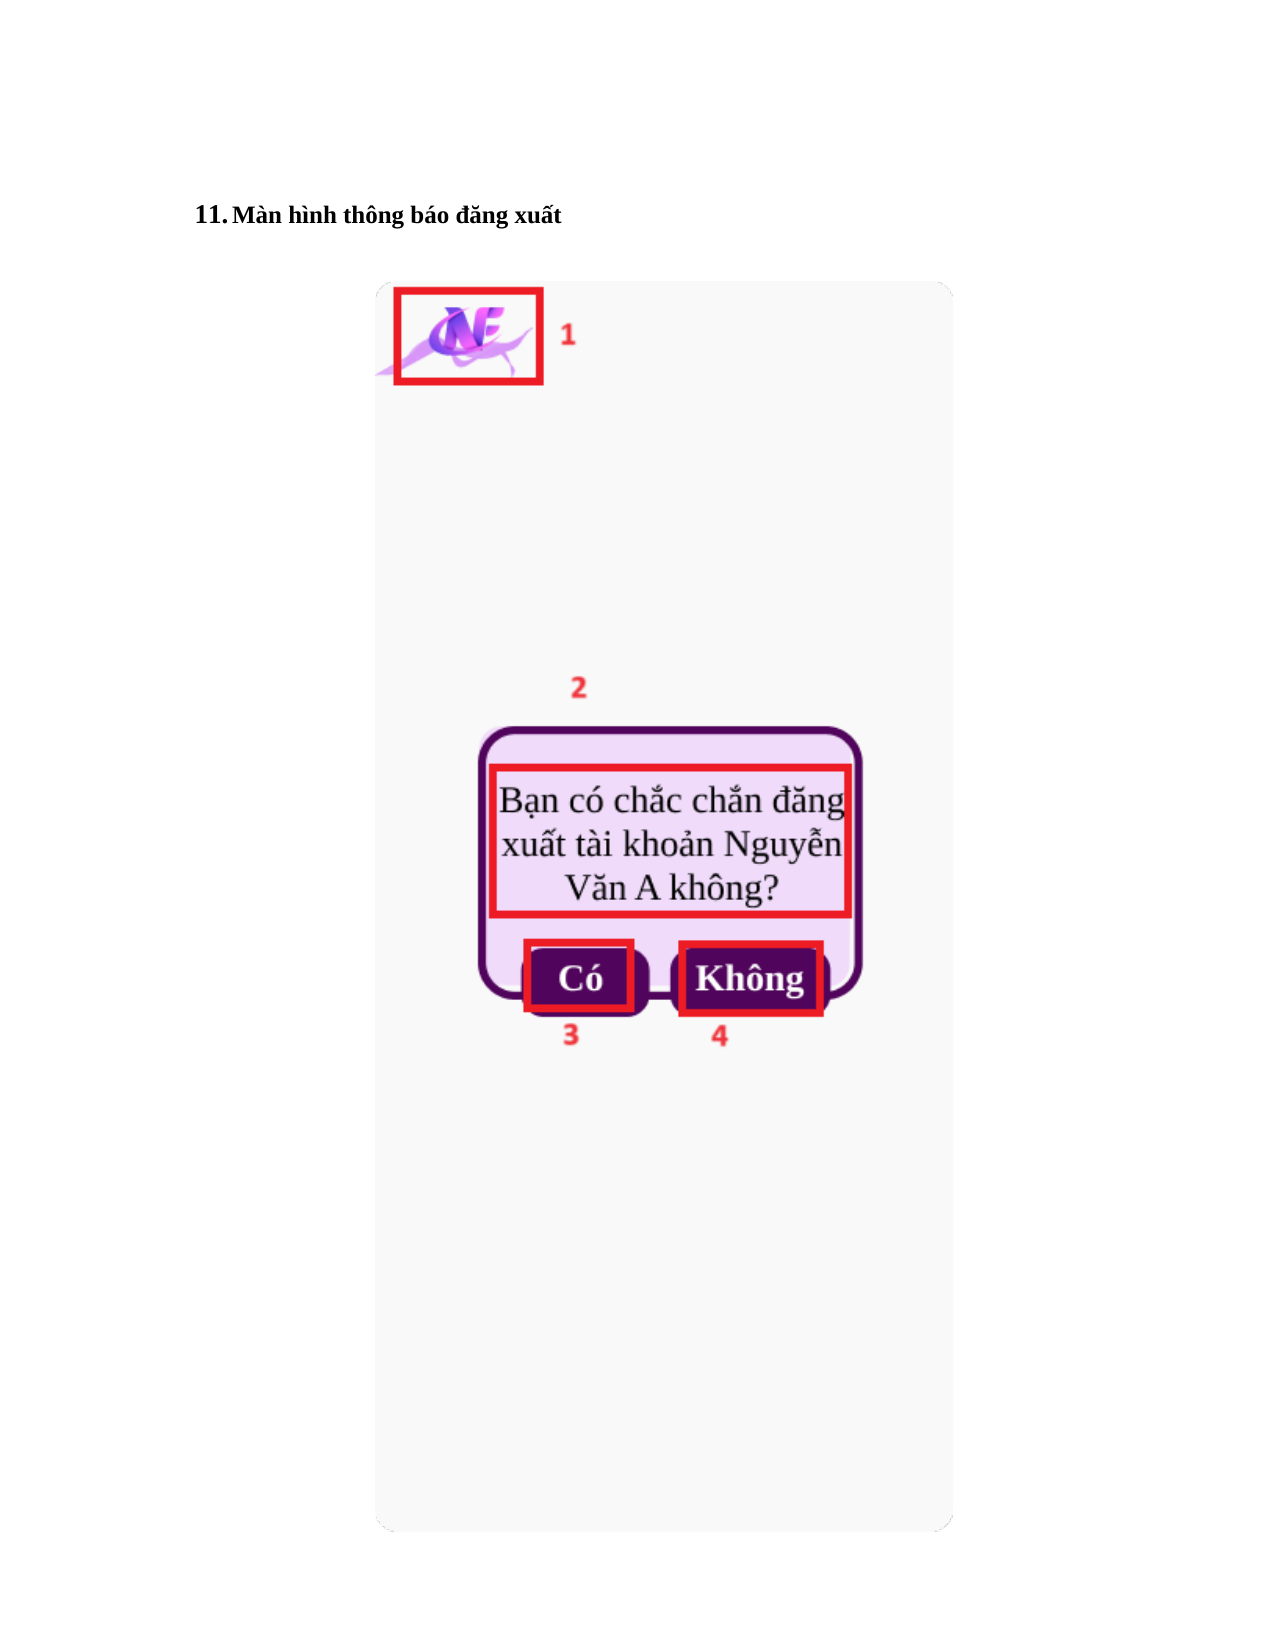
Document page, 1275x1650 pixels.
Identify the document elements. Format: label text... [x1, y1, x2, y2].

picture [375, 281, 954, 1533]
list Màn hình thông báo đăng xuất [194, 198, 1125, 229]
